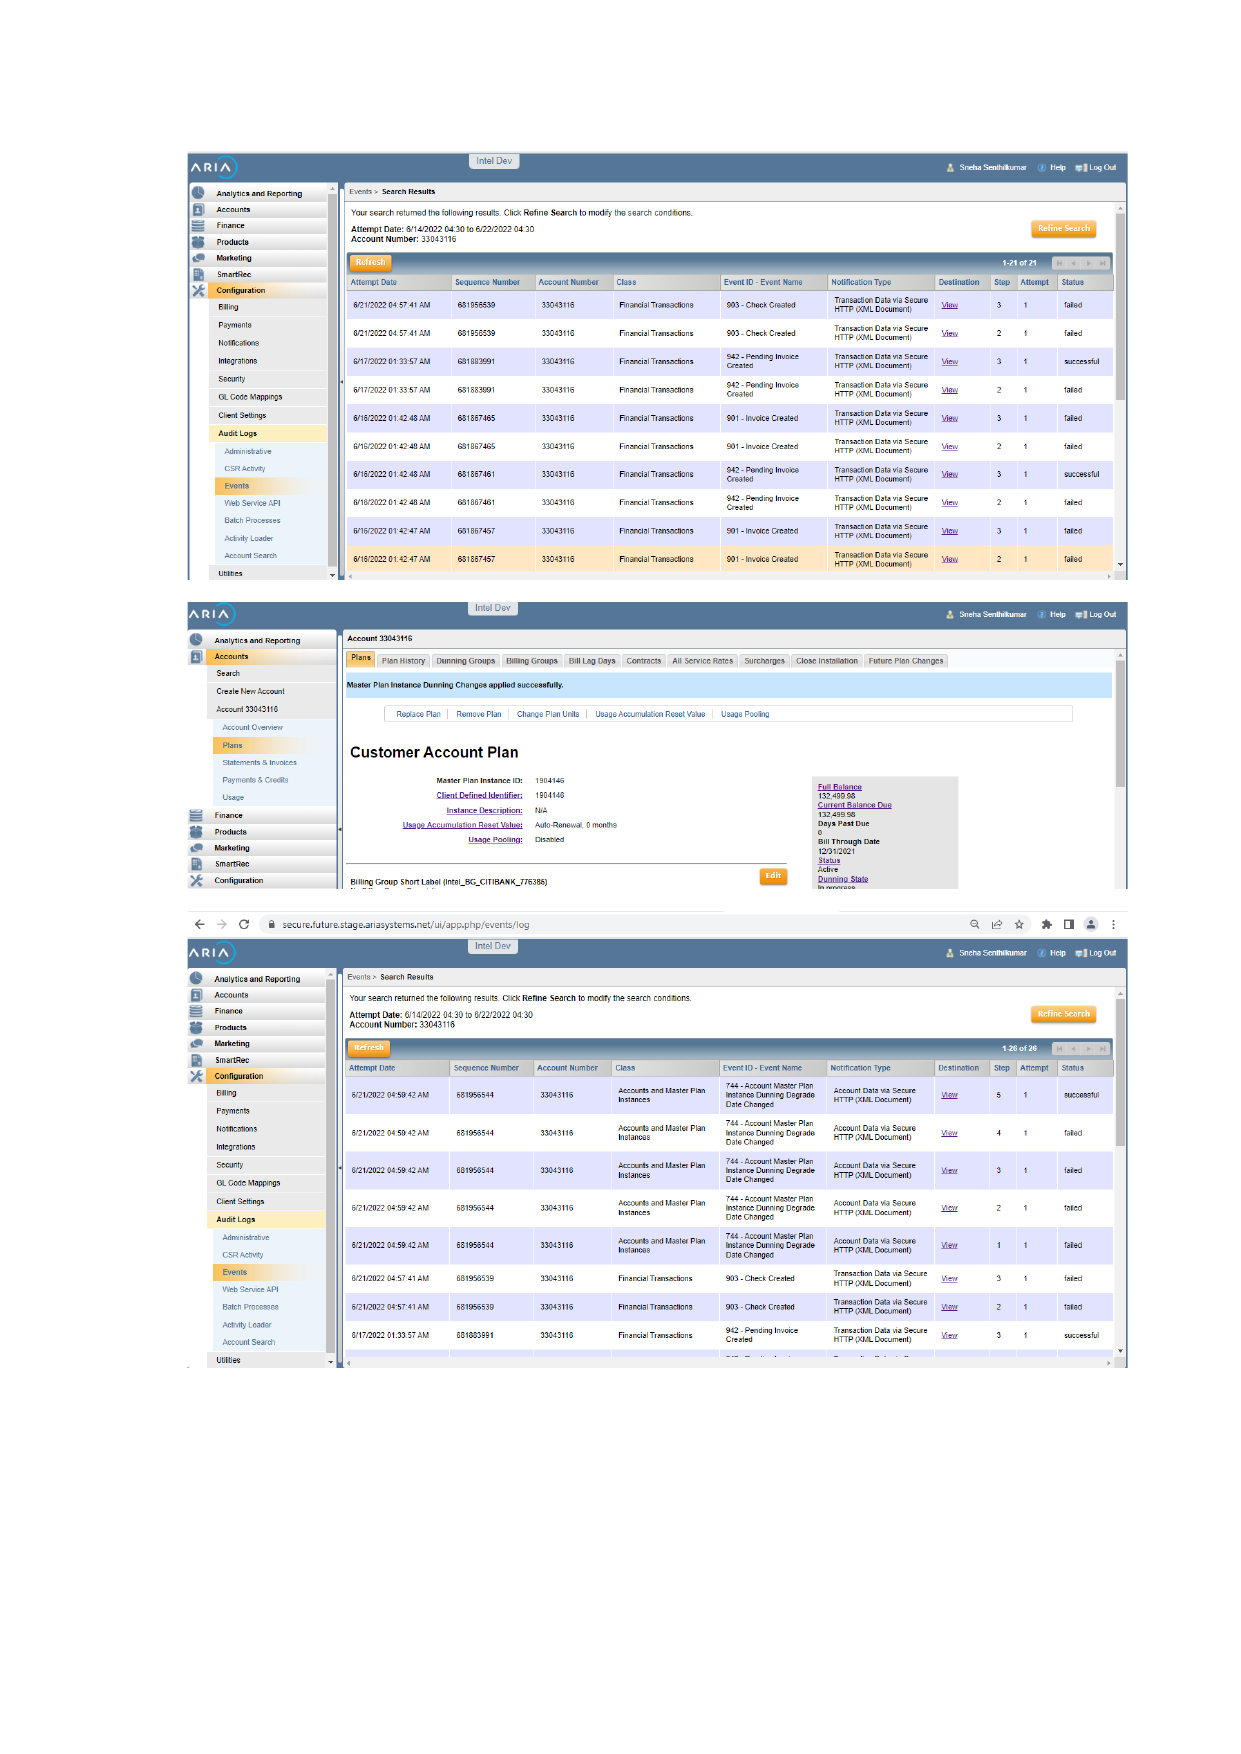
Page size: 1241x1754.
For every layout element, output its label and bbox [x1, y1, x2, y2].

picture [187, 911, 1128, 1368]
picture [187, 150, 1128, 580]
picture [187, 602, 1128, 889]
